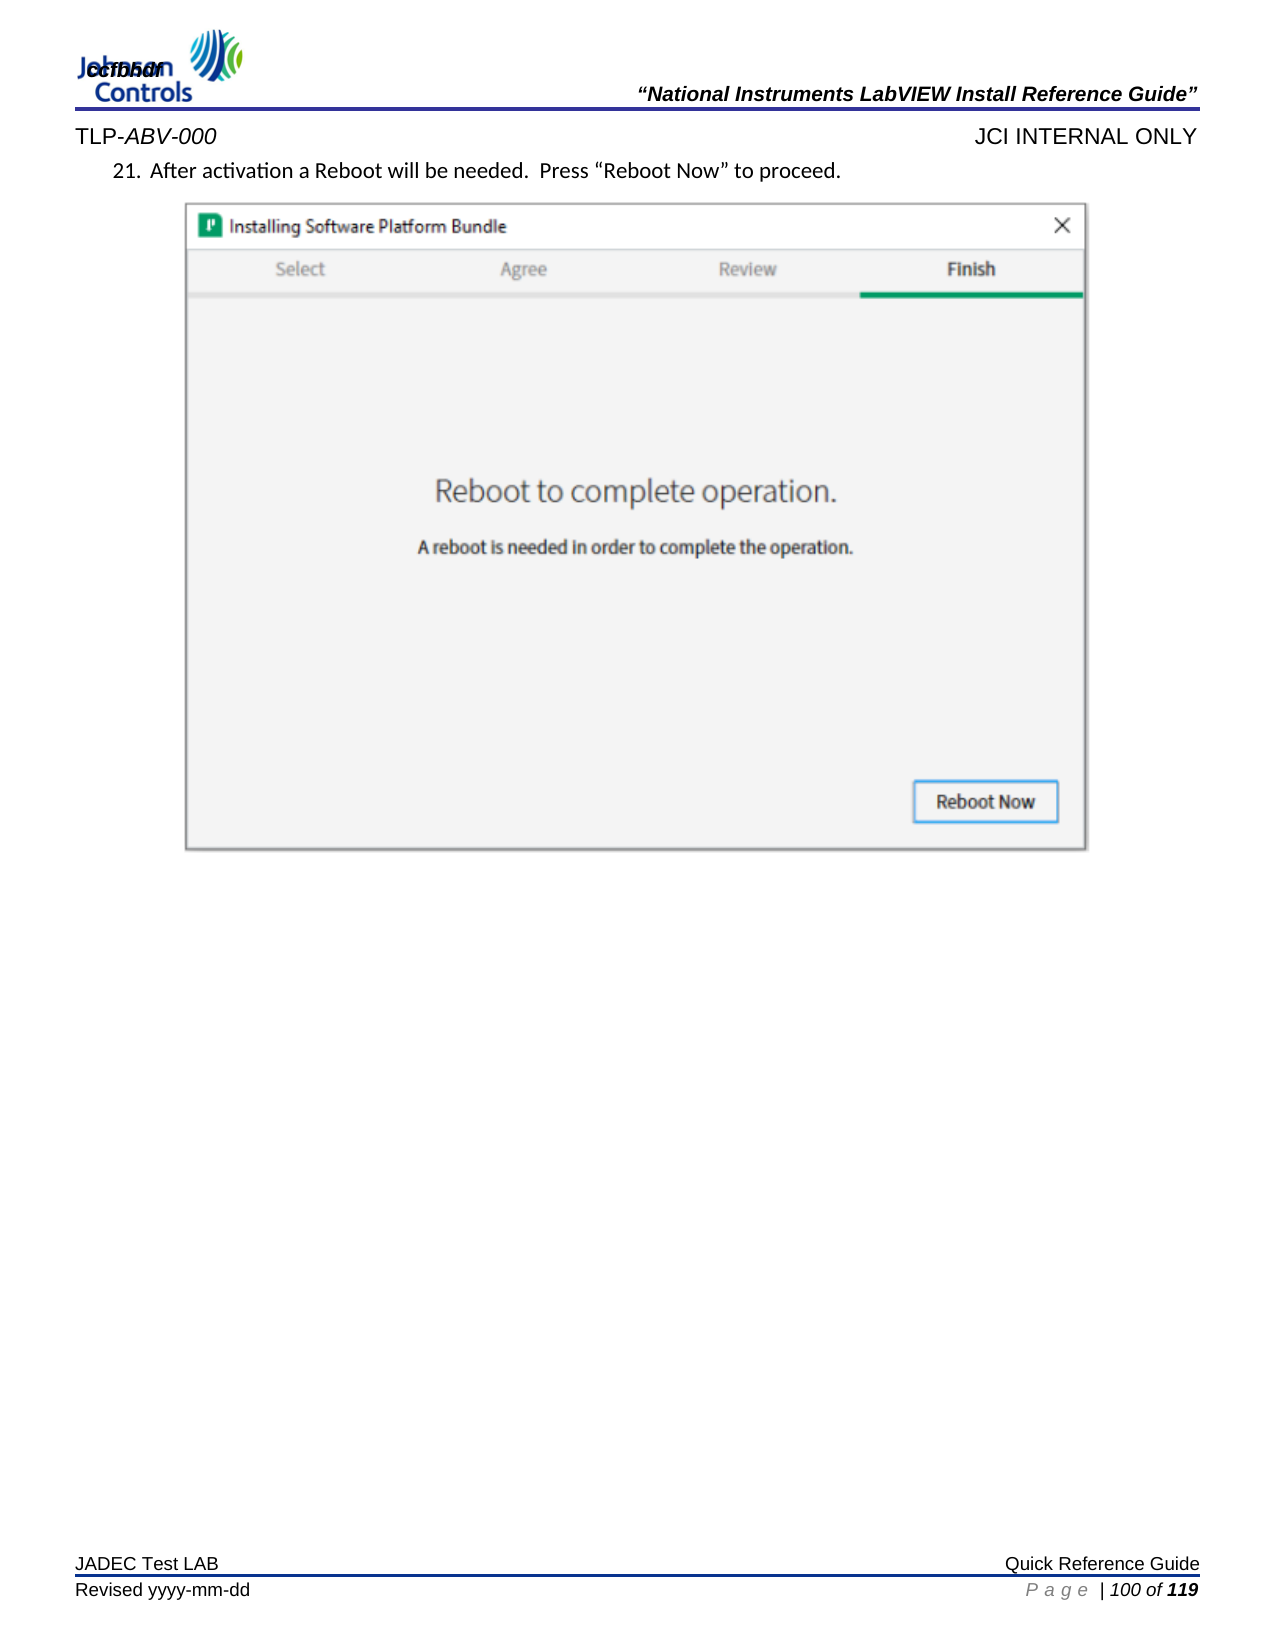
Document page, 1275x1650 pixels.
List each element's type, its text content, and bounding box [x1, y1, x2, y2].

list After activation a Reboot will be needed. Press “Reboot Now” to proceed. [112, 156, 1200, 184]
picture [184, 202, 1091, 853]
picture [76, 26, 246, 105]
